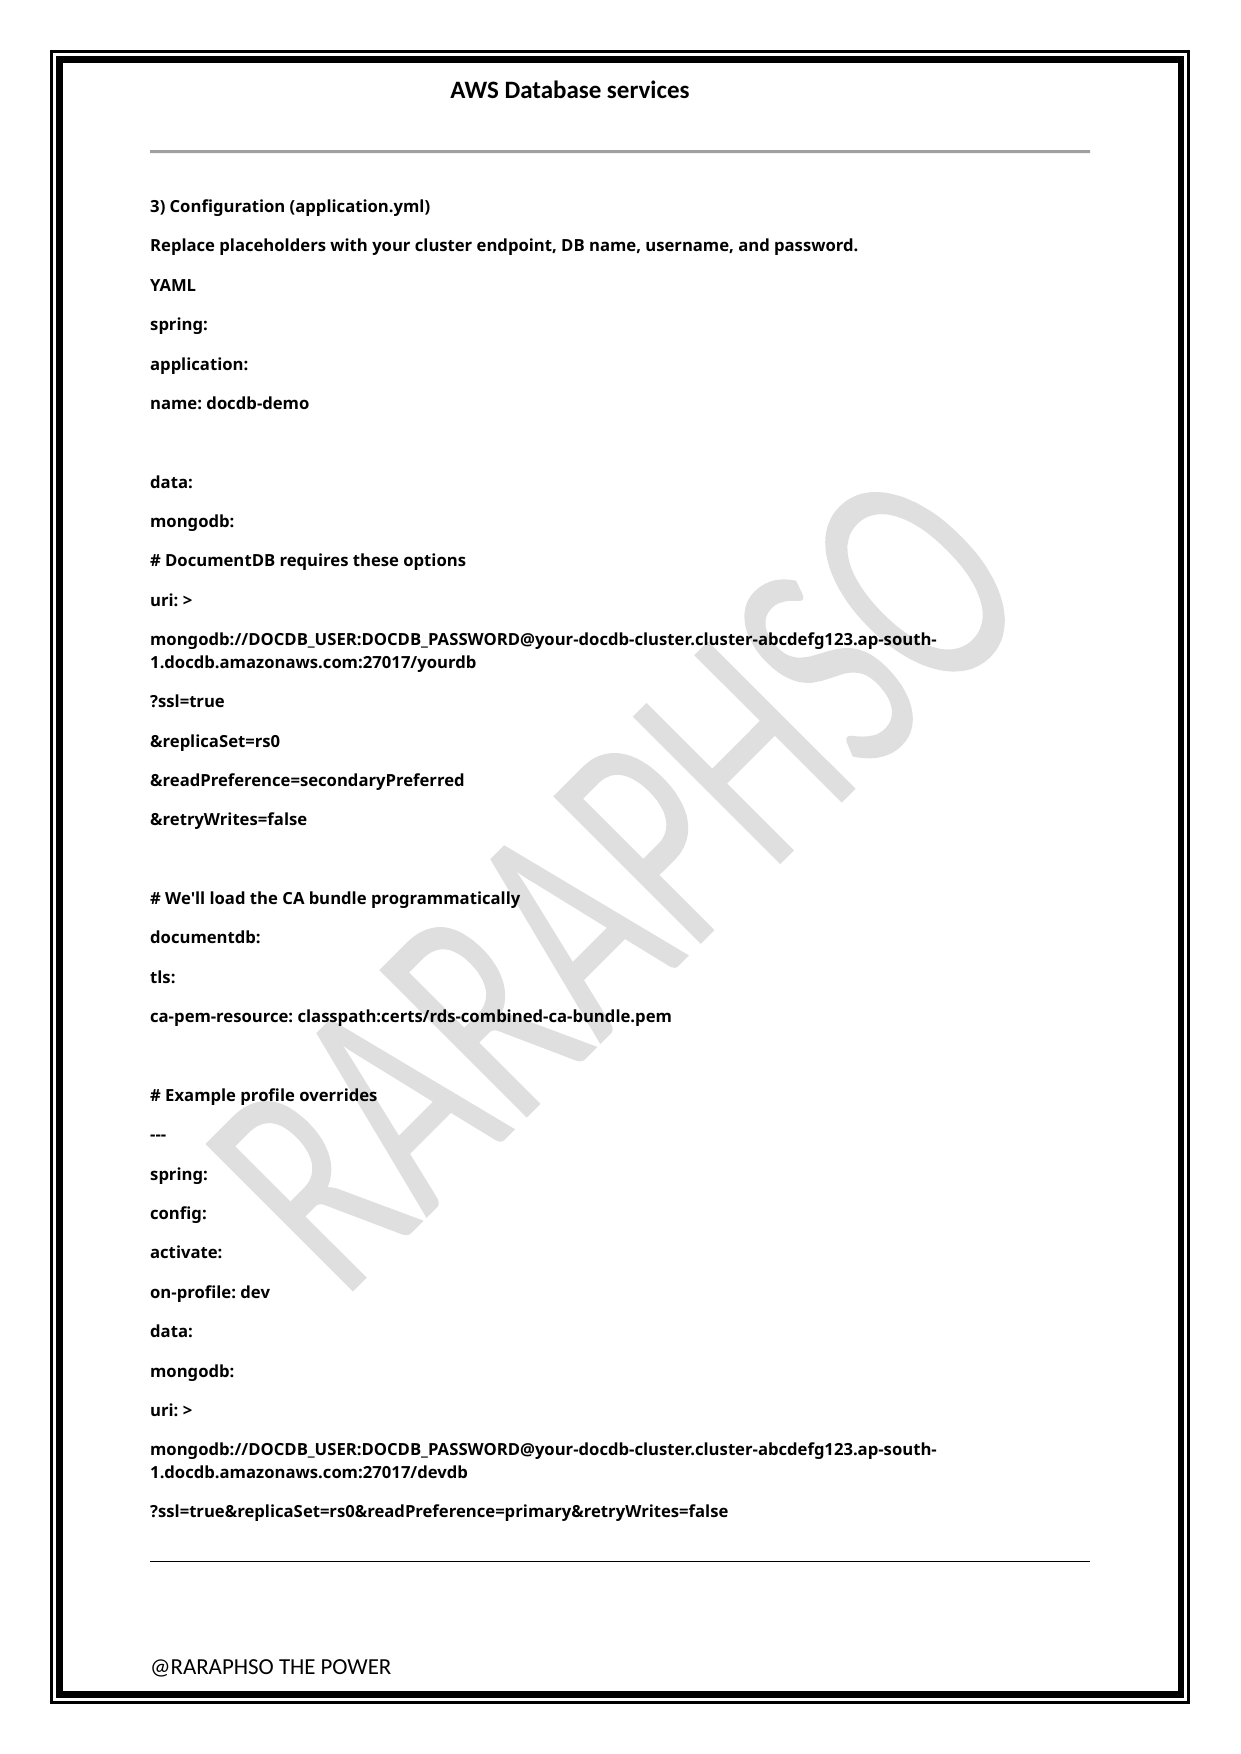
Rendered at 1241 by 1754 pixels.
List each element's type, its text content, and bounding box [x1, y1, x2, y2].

text &readPreference=secondaryPreferred [150, 769, 1090, 791]
text data: [150, 1320, 1090, 1343]
text &retryWrites=false [150, 808, 1090, 831]
text name: docdb-demo [150, 392, 1090, 414]
text activate: [150, 1241, 1090, 1264]
text tls: [150, 966, 1090, 988]
text spring: [150, 1162, 1090, 1185]
text # Example profile overrides [150, 1084, 1090, 1106]
text &replicaSet=rs0 [150, 729, 1090, 752]
text # We'll load the CA bundle programmatically [150, 887, 1090, 909]
text mongodb://DOCDB_USER:DOCDB_PASSWORD@your-docdb-cluster.cluster-abcdefg123.ap-south-1.docdb.amazonaws.com:27017/devdb [150, 1438, 1090, 1483]
text spring: [150, 313, 1090, 336]
text ca-pem-resource: classpath:certs/rds-combined-ca-bundle.pem [150, 1005, 1090, 1028]
text mongodb://DOCDB_USER:DOCDB_PASSWORD@your-docdb-cluster.cluster-abcdefg123.ap-south-1.docdb.amazonaws.com:27017/yourdb [150, 628, 1090, 673]
text data: [150, 470, 1090, 493]
text uri: > [150, 588, 1090, 611]
text on-profile: dev [150, 1281, 1090, 1303]
text uri: > [150, 1399, 1090, 1421]
text application: [150, 352, 1090, 375]
text mongodb: [150, 1359, 1090, 1382]
text ?ssl=true [150, 690, 1090, 713]
text --- [150, 1123, 1090, 1146]
text # DocumentDB requires these options [150, 549, 1090, 572]
text Replace placeholders with your cluster endpoint, DB name, username, and password. [150, 234, 1090, 257]
text mongodb: [150, 510, 1090, 532]
text YAML [150, 273, 1090, 296]
text documentdb: [150, 926, 1090, 949]
text ?ssl=true&replicaSet=rs0&readPreference=primary&retryWrites=false [150, 1500, 1090, 1523]
text config: [150, 1202, 1090, 1224]
text 3) Configuration (application.yml) [150, 195, 1090, 217]
